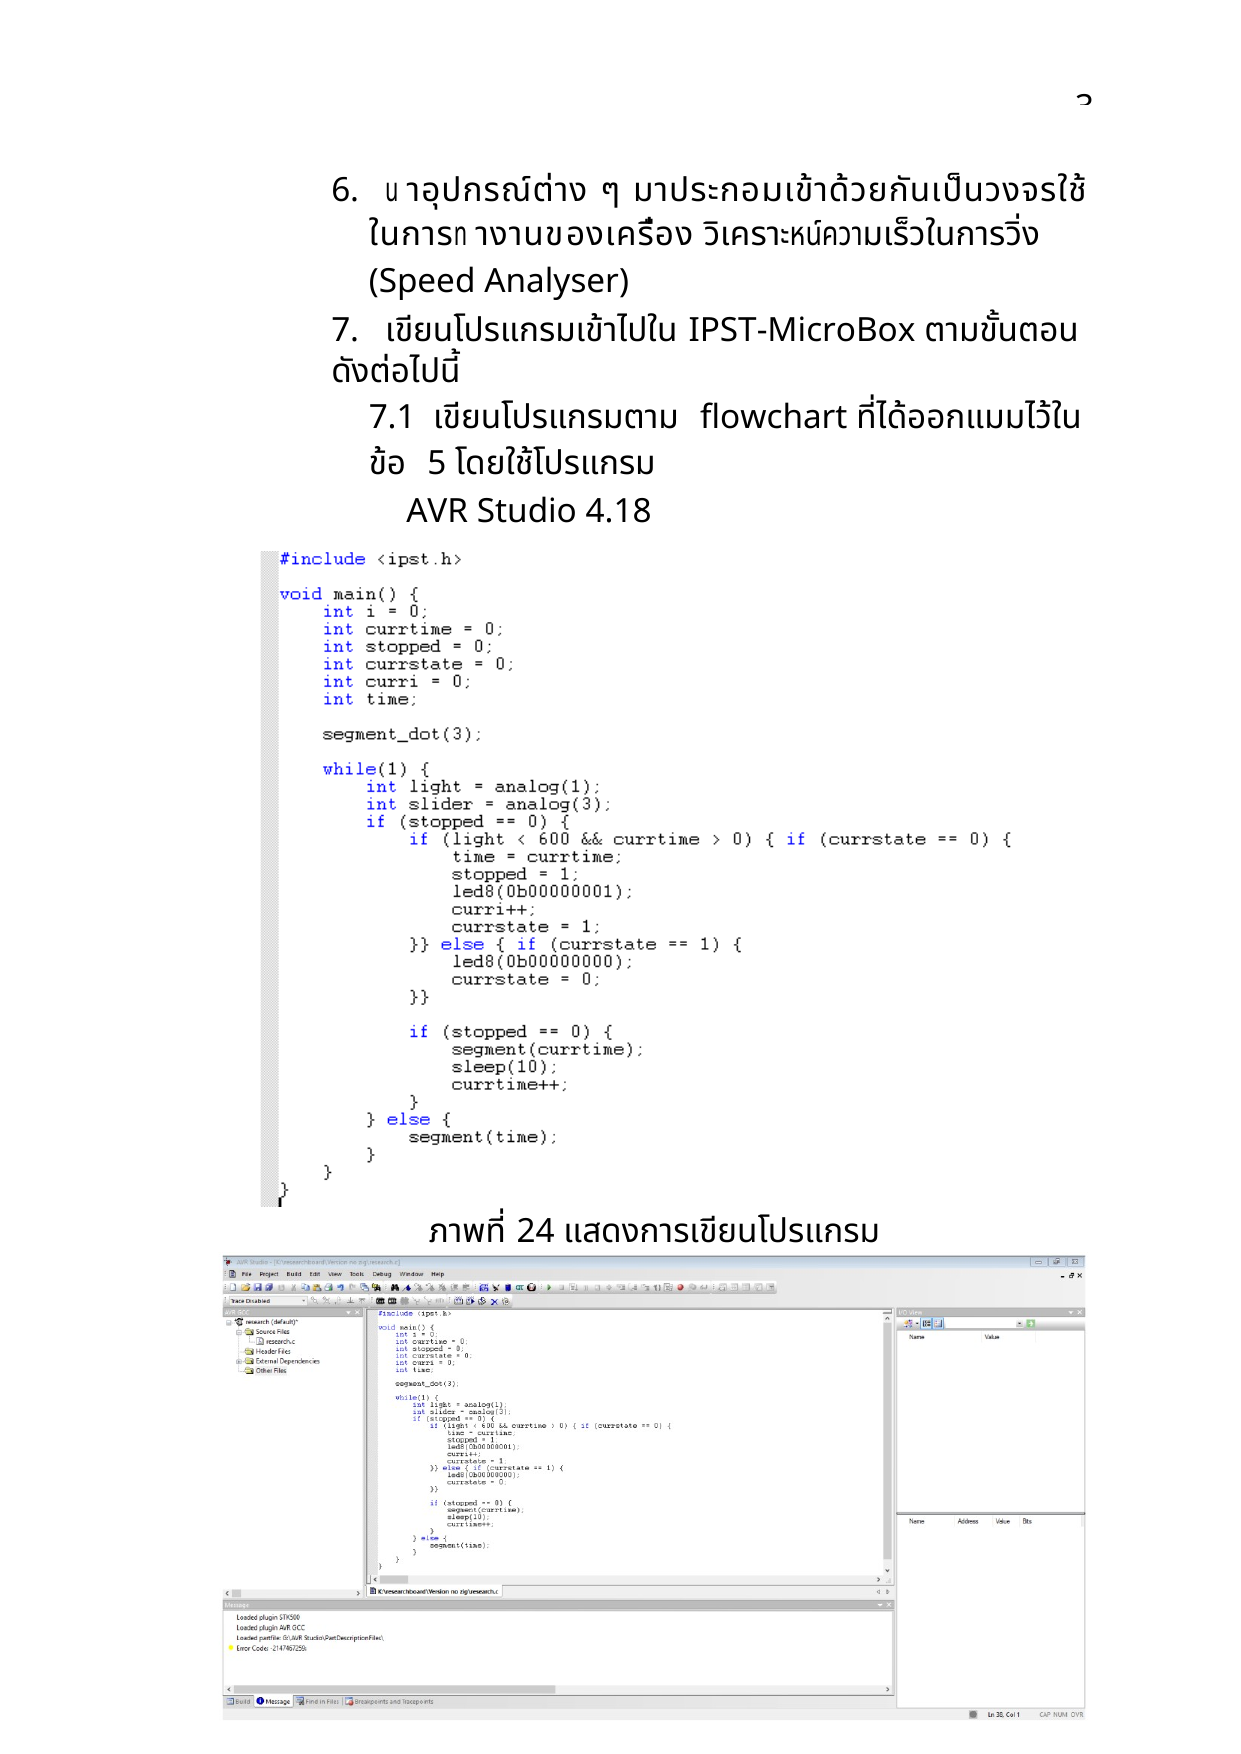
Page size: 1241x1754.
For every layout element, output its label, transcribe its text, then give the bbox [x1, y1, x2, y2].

text AVR Studio 4.18 [406, 487, 1103, 532]
text 6. น าอุปกรณ์ต่าง ๆ มาประกอมเข้าด้วยกันเป็นวงจรใช้ในการท างานของเครื่อง วิเคราะหน์ความเร็วในการวิ่ง (Speed Analyser) [331, 166, 1103, 302]
text 7.1 เขียนโปรแกรมตาม flowchart ที่ได้ออกแมมไว้ในข้อ 5 โดยใช้โปรแกรม [368, 393, 1103, 484]
text 7. เขียนโปรแกรมเข้าไปใน IPST-MicroBox ตามขั้นตอนดังต่อไปนี้ [331, 306, 1103, 390]
picture [218, 1252, 1089, 1724]
picture [260, 551, 1044, 1207]
